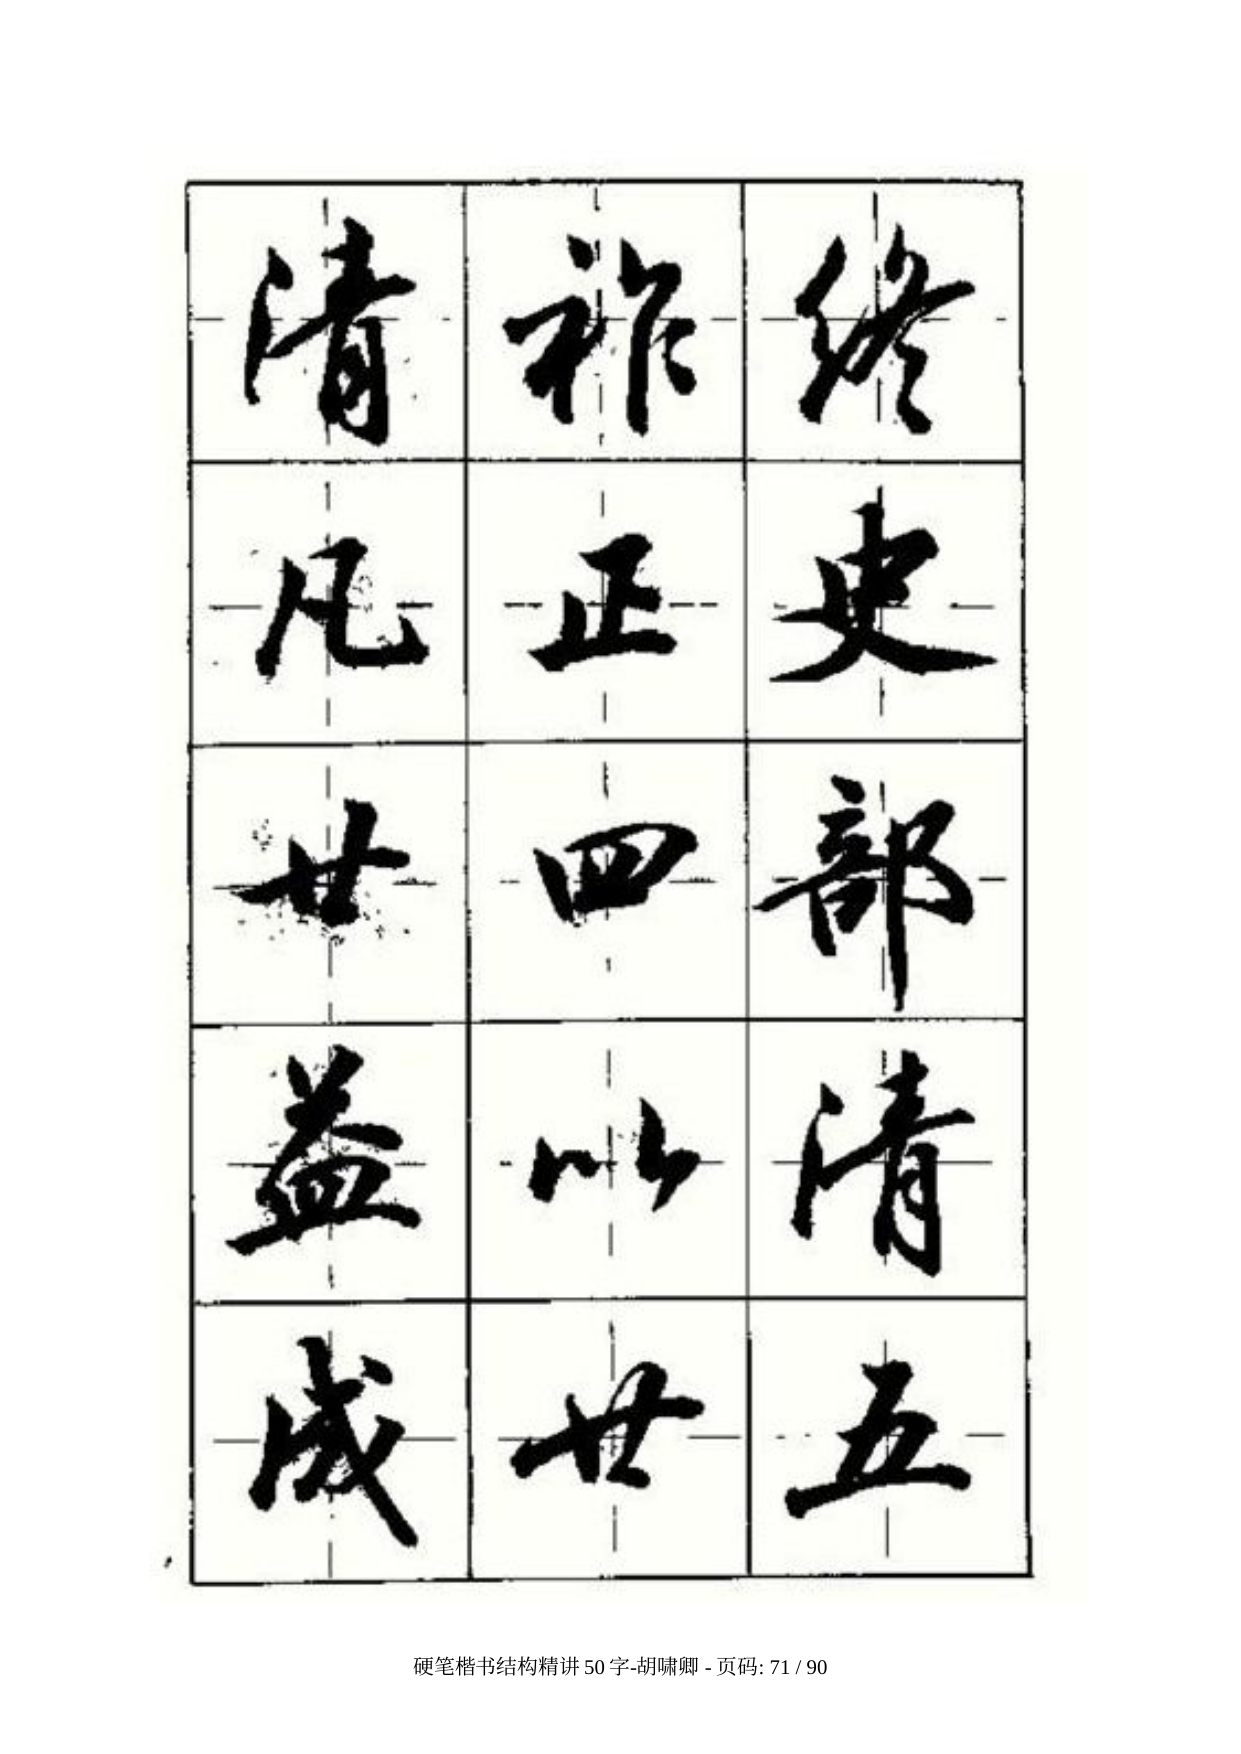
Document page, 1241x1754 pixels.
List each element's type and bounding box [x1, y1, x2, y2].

picture [150, 150, 1088, 1604]
